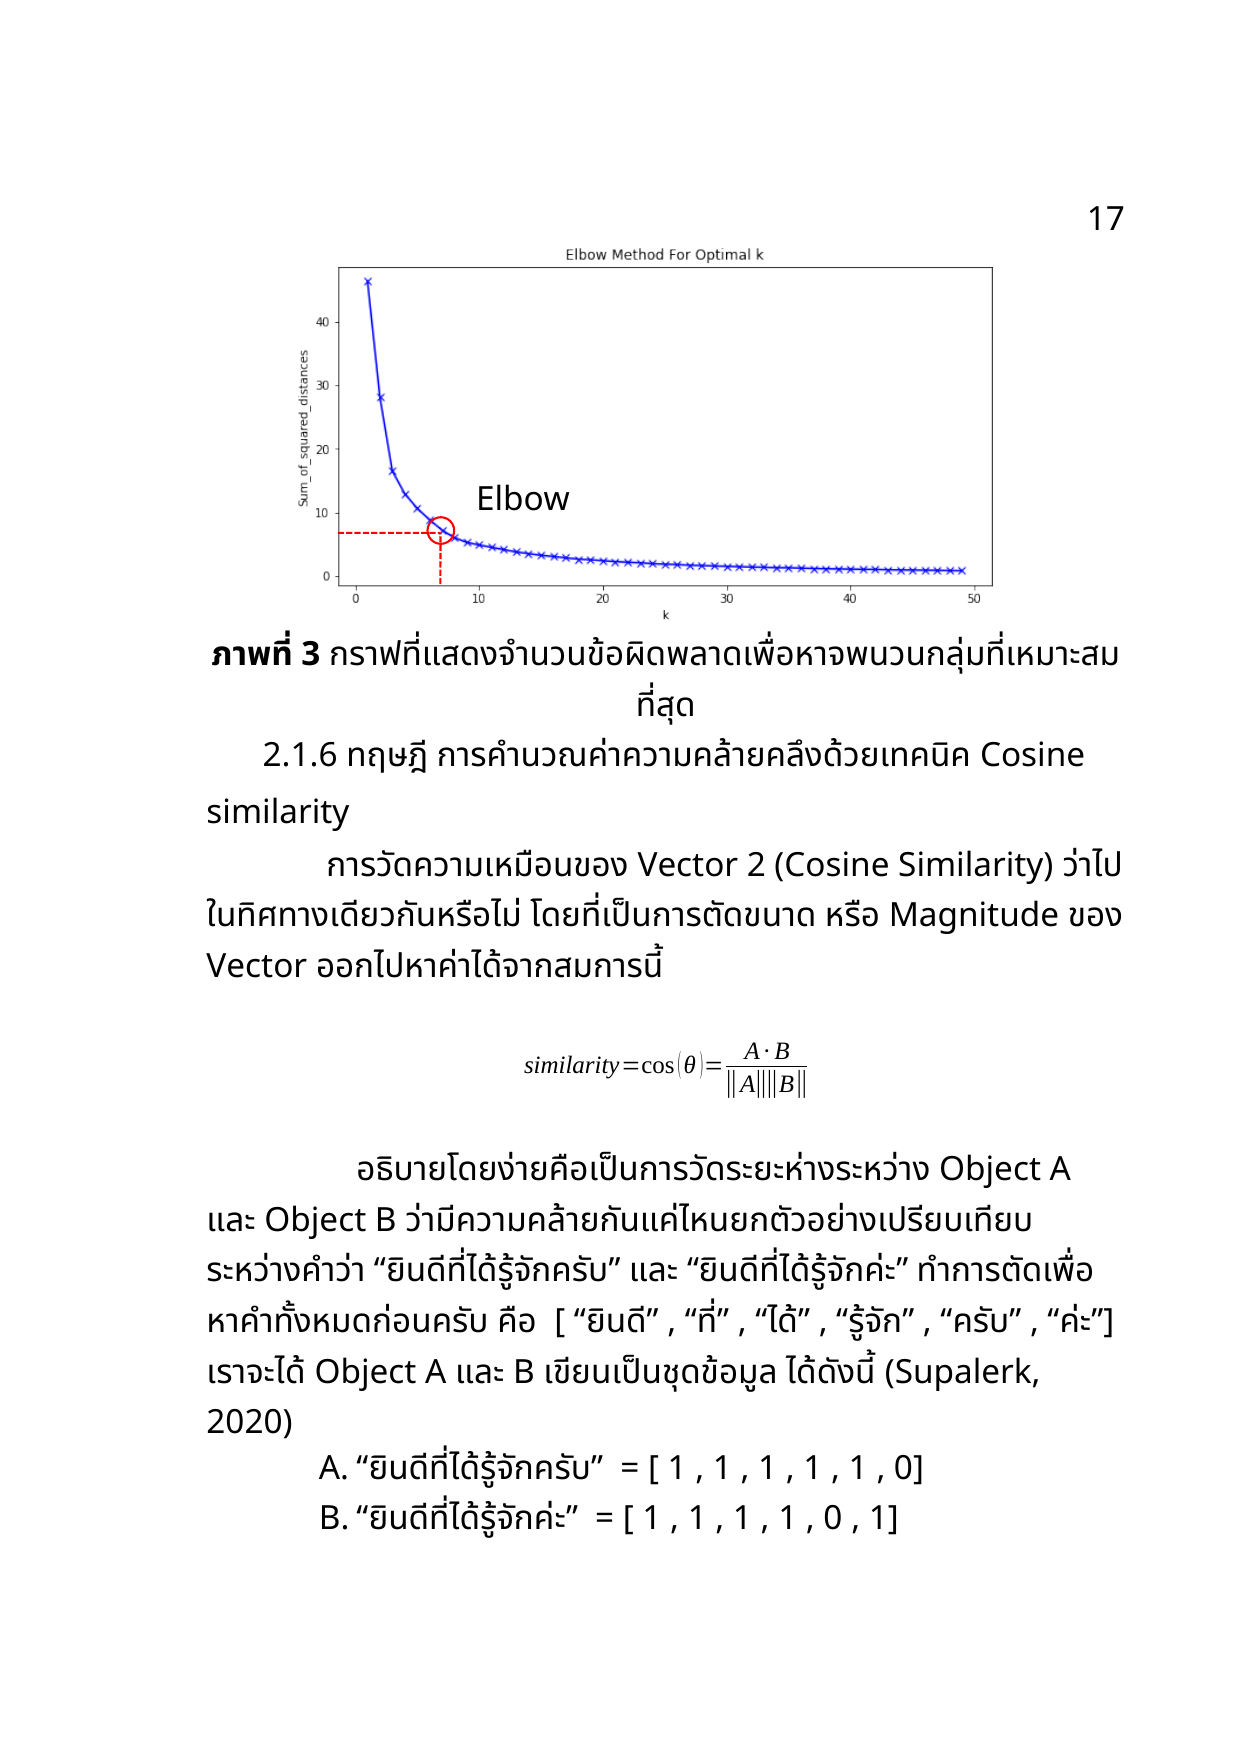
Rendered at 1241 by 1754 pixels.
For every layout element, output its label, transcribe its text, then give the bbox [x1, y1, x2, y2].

text ภาพที่ 3 กราฟที่แสดงจำนวนข้อผิดพลาดเพื่อหาจพนวนกลุ่มที่เหมาะสมที่สุด [206, 630, 1125, 731]
list “ยินดีที่ได้รู้จักค่ะ” = [ 1 , 1 , 1 , 1 , 0 , 1] [319, 1494, 1125, 1545]
list “ยินดีที่ได้รู้จักครับ” = [ 1 , 1 , 1 , 1 , 1 , 0] [319, 1443, 1125, 1494]
text อธิบายโดยง่ายคือเป็นการวัดระยะห่างระหว่าง Object A และ Object B ว่ามีความคล้ายกันแค่ไหนยกตัวอย่างเปรียบเทียบระหว่างคำว่า “ยินดีที่ได้รู้จักครับ” และ “ยินดีที่ได้รู้จักค่ะ” ทำการตัดเพื่อหาคำทั้งหมดก่อนครับ คือ [ “ยินดี” , “ที่” , “ได้” , “รู้จัก” , “ครับ” , “ค่ะ”] เราจะได้ Object A และ B เขียนเป็นชุดข้อมูล ได้ดังนี้ [206, 1145, 1125, 1443]
list 2.1.6 ทฤษฎี การคำนวณค่าความคล้ายคลึงด้วยเทคนิค Cosine similarity [206, 731, 1125, 834]
text การวัดความเหมือนของ Vector 2 (Cosine Similarity) ว่าไปในทิศทางเดียวกันหรือไม่ โดยที่เป็นการตัดขนาด หรือ Magnitude ของ Vector ออกไปหาค่าได้จากสมการนี้ [206, 841, 1125, 992]
picture [289, 240, 999, 630]
